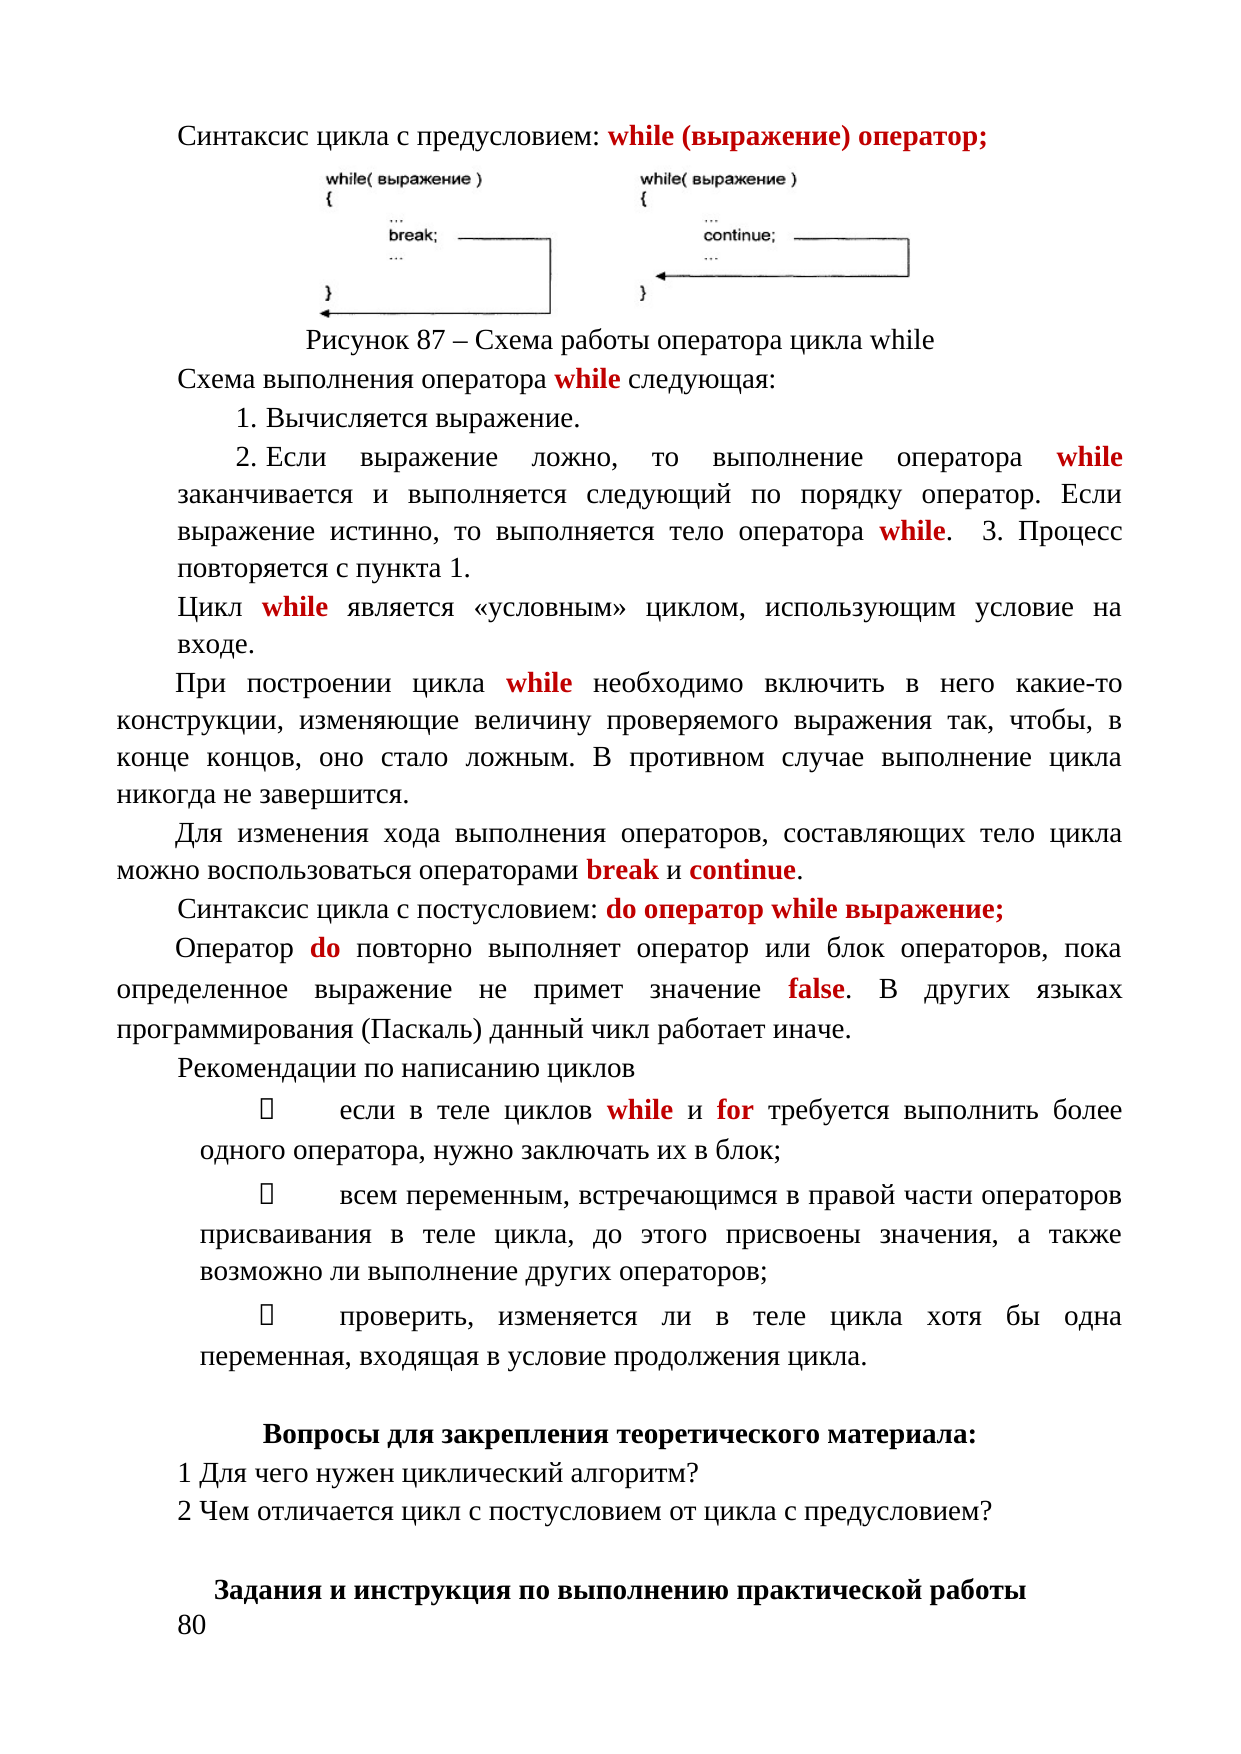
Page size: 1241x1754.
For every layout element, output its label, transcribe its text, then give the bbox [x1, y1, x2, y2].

list всем переменным, встречающимся в правой части операторов присваивания в теле цикла, до этого присвоены значения, а также возможно ли выполнение других операторов; [199, 1173, 1123, 1287]
list Чем отличается цикл с постусловием от цикла с предусловием? [177, 1493, 1123, 1527]
text Рисунок 87 – Схема работы оператора цикла while [118, 322, 1122, 356]
list Для чего нужен циклический алгоритм? [177, 1455, 1123, 1488]
text Задания и инструкция по выполнению практической работы [126, 1572, 1114, 1605]
text Цикл while является «условным» циклом, использующим условие на входе. [177, 589, 1123, 660]
text Рекомендации по написанию циклов [177, 1050, 1123, 1083]
text При построении цикла while необходимо включить в него какие-то конструкции, изменяющие величину проверяемого выражения так, чтобы, в конце концов, оно стало ложным. В противном случае выполнение цикла никогда не завершится. [116, 665, 1123, 810]
list проверить, изменяется ли в теле цикла хотя бы одна переменная, входящая в условие продолжения цикла. [199, 1294, 1123, 1371]
list Если выражение ложно, то выполнение оператора while заканчивается и выполняется следующий по порядку оператор. Если выражение истинно, то выполняется тело оператора while. 3. Процесс повторяется с пункта 1. [177, 439, 1123, 584]
list Вычисляется выражение. [177, 400, 1123, 433]
text Вопросы для закрепления теоретического материала: [126, 1416, 1114, 1450]
list если в теле циклов while и for требуется выполнить более одного оператора, нужно заключать их в блок; [199, 1088, 1123, 1165]
text Оператор do повторно выполняет оператор или блок операторов, пока определенное выражение не примет значение false. В других языках программирования (Паскаль) данный чикл работает иначе. [116, 930, 1123, 1044]
picture [310, 156, 930, 320]
text Для изменения хода выполнения операторов, составляющих тело цикла можно воспользоваться операторами break и continue. [116, 815, 1123, 886]
text Синтаксис цикла с постусловием: do оператор while выражение; [177, 891, 1123, 925]
text Синтаксис цикла с предусловием: while (выражение) оператор; [177, 118, 1123, 152]
text Схема выполнения оператора while следующая: [177, 361, 1123, 395]
